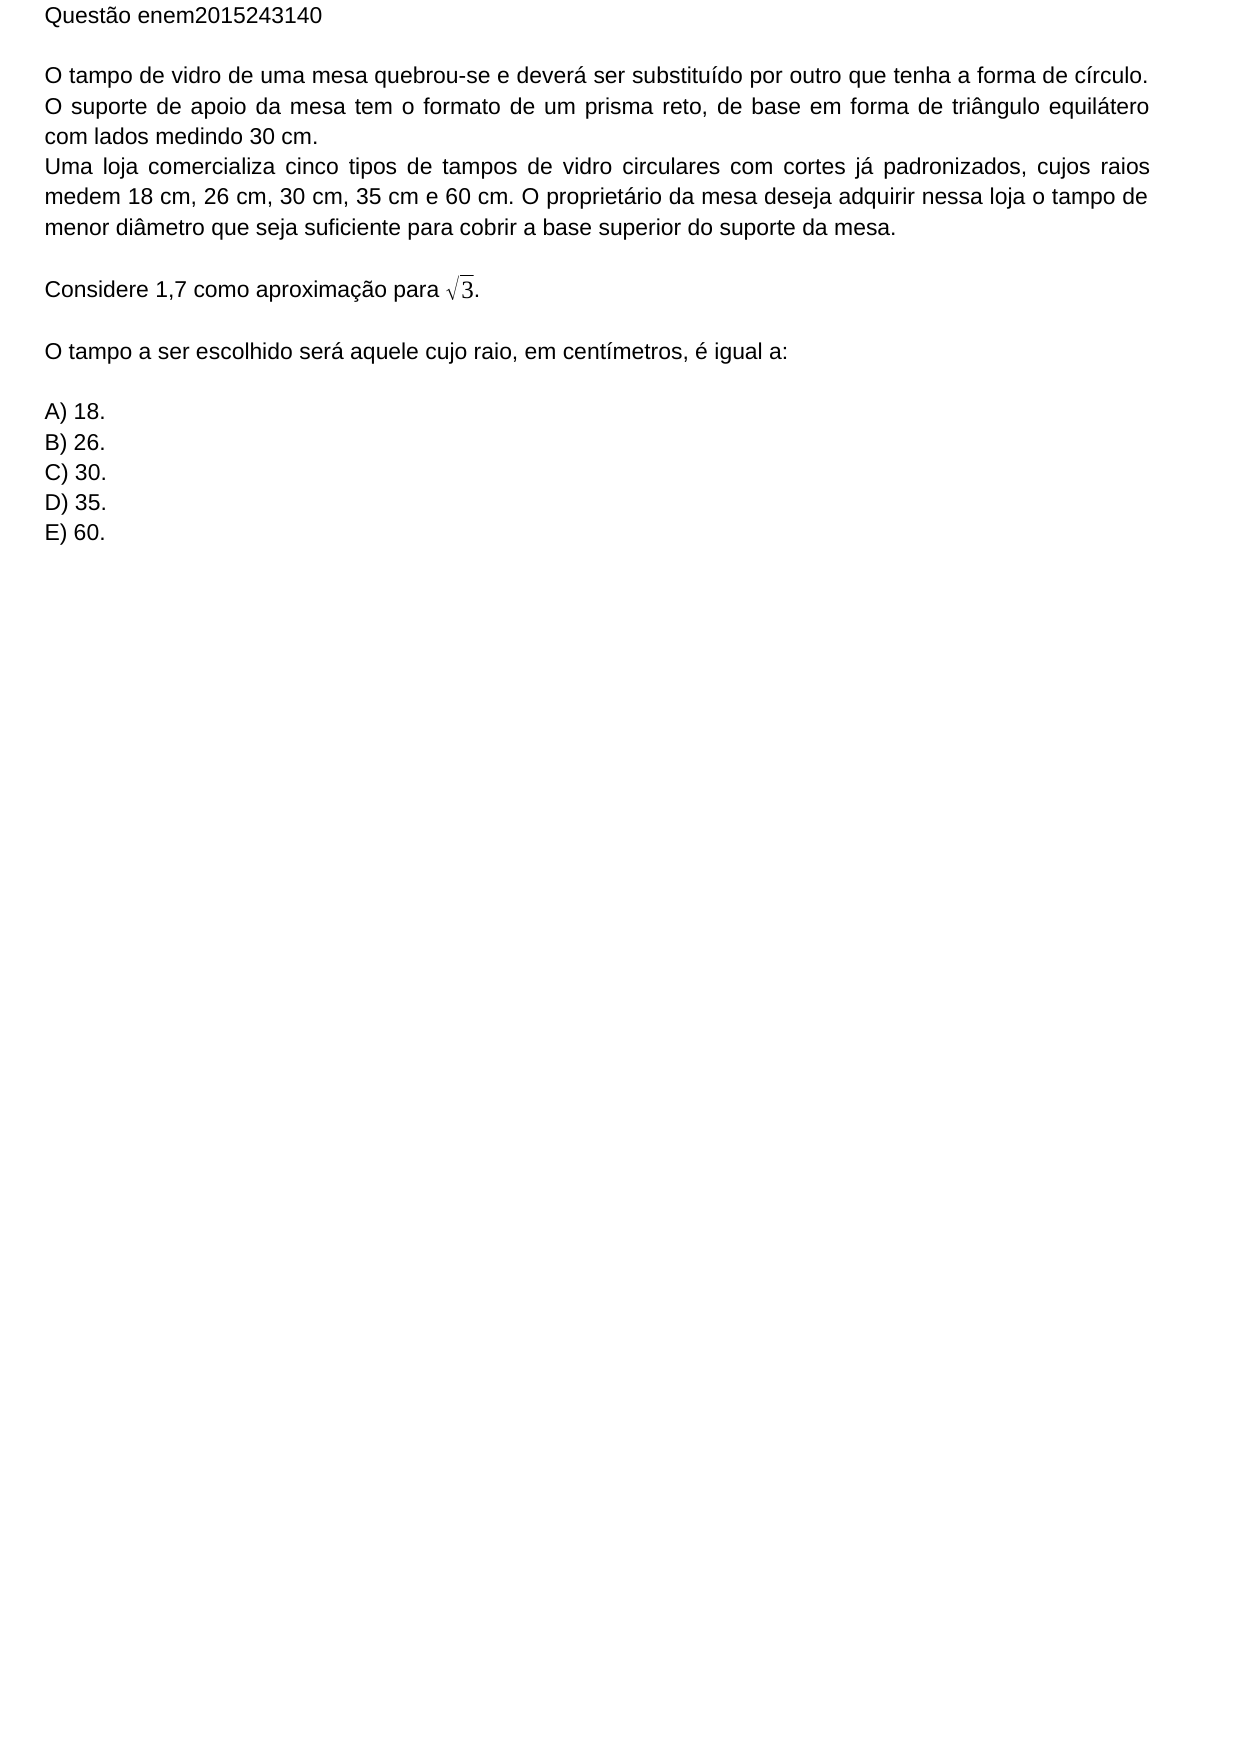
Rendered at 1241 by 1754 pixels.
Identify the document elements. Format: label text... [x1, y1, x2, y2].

text C) 30. [44, 459, 1151, 485]
text Uma loja comercializa cinco tipos de tampos de vidro circulares com cortes já padronizados, cujos raios medem 18 cm, 26 cm, 30 cm, 35 cm e 60 cm. O proprietário da mesa deseja adquirir nessa loja o tampo de menor diâmetro que seja suficiente para cobrir a base superior do suporte da mesa. [44, 153, 1151, 240]
text Considere 1,7 como aproximação para . [44, 274, 1151, 304]
text B) 26. [44, 428, 1151, 455]
text D) 35. [44, 489, 1151, 515]
text E) 60. [44, 519, 1151, 545]
text A) 18. [44, 398, 1151, 424]
text Questão enem2015243140 [44, 2, 1151, 28]
text O tampo de vidro de uma mesa quebrou-se e deverá ser substituído por outro que tenha a forma de círculo. O suporte de apoio da mesa tem o formato de um prisma reto, de base em forma de triângulo equilátero com lados medindo 30 cm. [44, 62, 1151, 149]
text O tampo a ser escolhido será aquele cujo raio, em centímetros, é igual a: [44, 338, 1151, 364]
